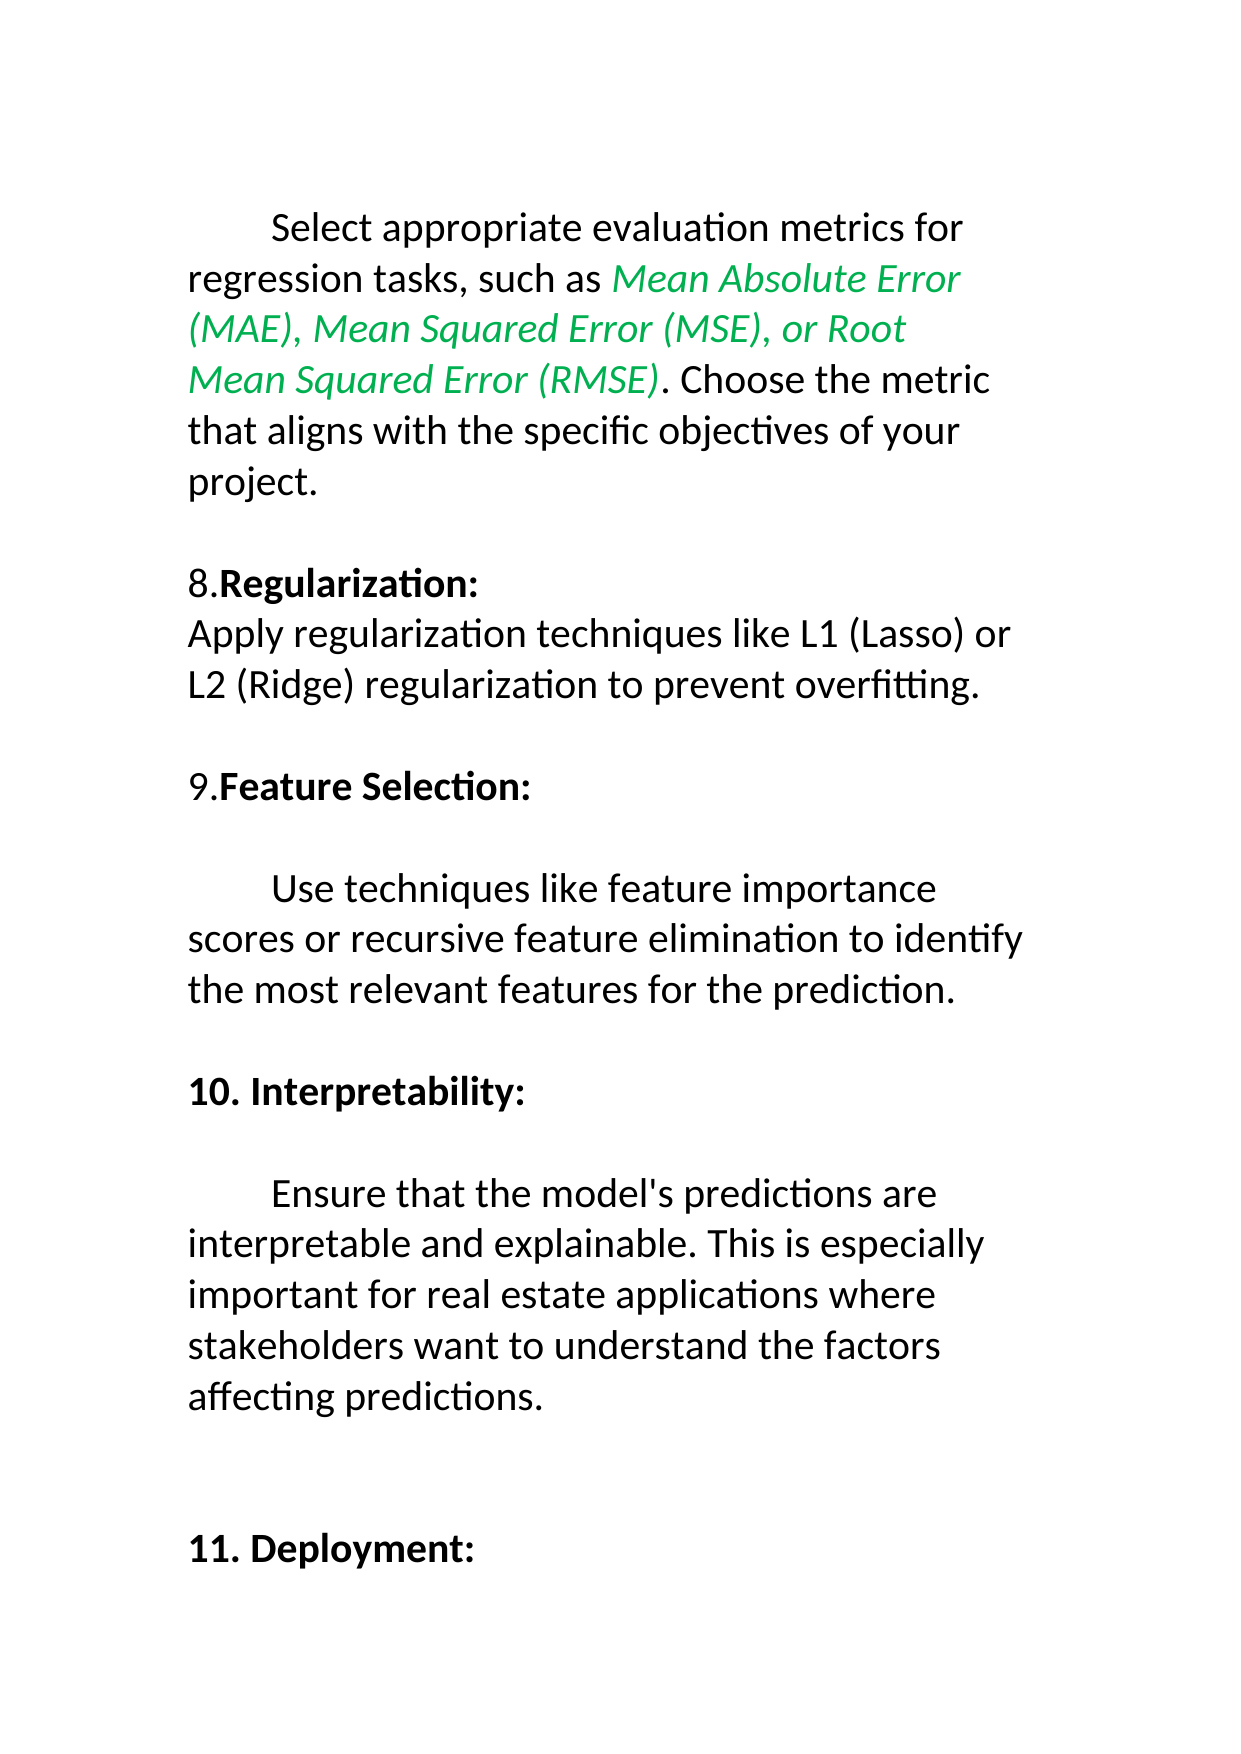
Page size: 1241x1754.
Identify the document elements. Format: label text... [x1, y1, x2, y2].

text Use techniques like feature importance scores or recursive feature elimination to identify the most relevant features for the prediction. [187, 862, 1053, 1014]
text 11. Deployment: [187, 1522, 1053, 1573]
text 8.Regularization: [187, 557, 1053, 607]
text Apply regularization techniques like L1 (Lasso) or L2 (Ridge) regularization to prevent overfitting. [187, 607, 1053, 709]
text Ensure that the model's predictions are interpretable and explainable. This is especially important for real estate applications where stakeholders want to understand the factors affecting predictions. [187, 1167, 1053, 1421]
text 10. Interpretability: [187, 1065, 1053, 1116]
text Mean Squared Error (RMSE). Choose the metric that aligns with the specific objectives of your project. [187, 353, 1053, 506]
text Select appropriate evaluation metrics for regression tasks, such as Mean Absolute Error (MAE), Mean Squared Error (MSE), or Root [187, 201, 1053, 353]
text 9.Feature Selection: [187, 760, 1053, 811]
